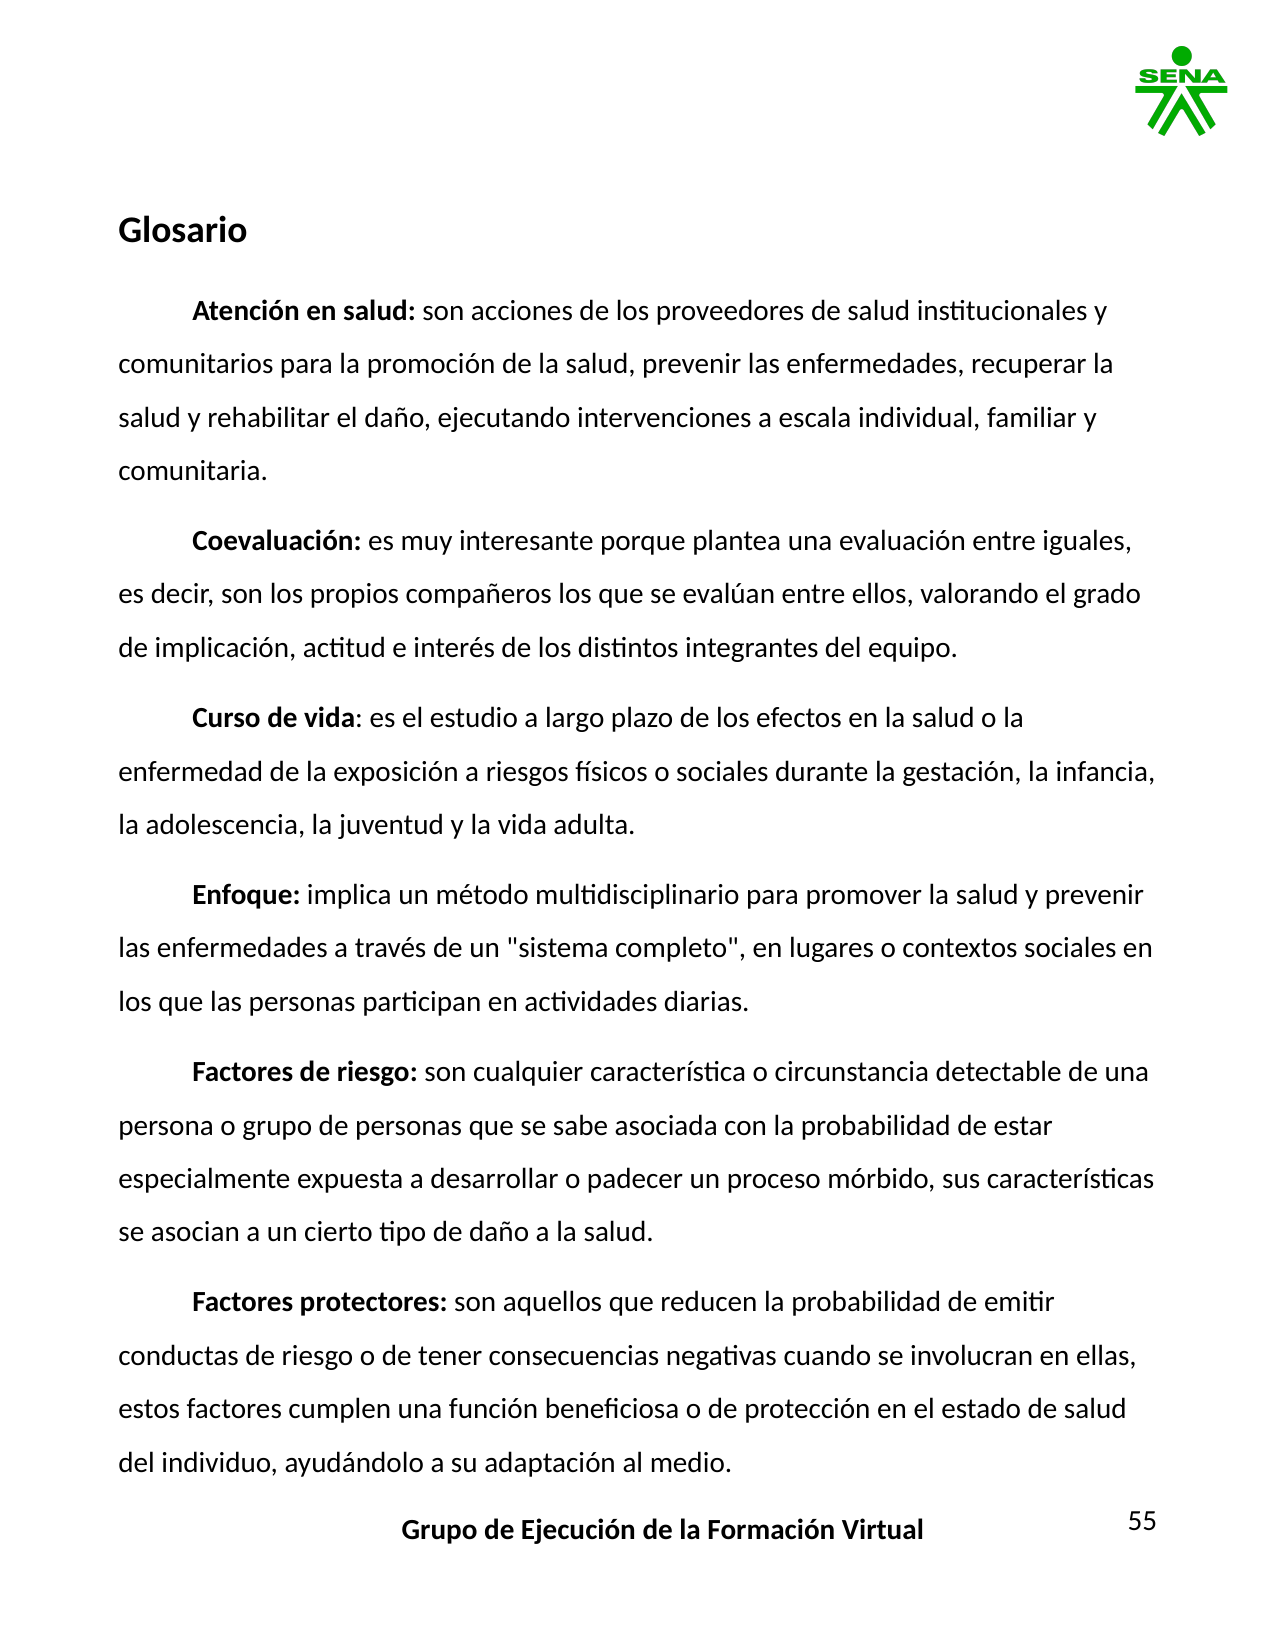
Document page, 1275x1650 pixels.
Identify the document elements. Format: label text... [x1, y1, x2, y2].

text Glosario [118, 206, 1157, 252]
text Enfoque: implica un método multidisciplinario para promover la salud y prevenir las enfermedades a través de un "sistema completo", en lugares o contextos sociales en los que las personas participan en actividades diarias. [118, 876, 1157, 1019]
text Atención en salud: son acciones de los proveedores de salud institucionales y comunitarios para la promoción de la salud, prevenir las enfermedades, recuperar la salud y rehabilitar el daño, ejecutando intervenciones a escala individual, familiar y comunitaria. [118, 292, 1157, 488]
text Factores de riesgo: son cualquier característica o circunstancia detectable de una persona o grupo de personas que se sabe asociada con la probabilidad de estar especialmente expuesta a desarrollar o padecer un proceso mórbido, sus características se asocian a un cierto tipo de daño a la salud. [118, 1053, 1157, 1249]
text Factores protectores: son aquellos que reducen la probabilidad de emitir conductas de riesgo o de tener consecuencias negativas cuando se involucran en ellas, estos factores cumplen una función beneficiosa o de protección en el estado de salud del individuo, ayudándolo a su adaptación al medio. [118, 1283, 1157, 1479]
picture [1135, 46, 1228, 136]
text Curso de vida: es el estudio a largo plazo de los efectos en la salud o la enfermedad de la exposición a riesgos físicos o sociales durante la gestación, la infancia, la adolescencia, la juventud y la vida adulta. [118, 699, 1157, 842]
text Coevaluación: es muy interesante porque plantea una evaluación entre iguales, es decir, son los propios compañeros los que se evalúan entre ellos, valorando el grado de implicación, actitud e interés de los distintos integrantes del equipo. [118, 522, 1157, 665]
